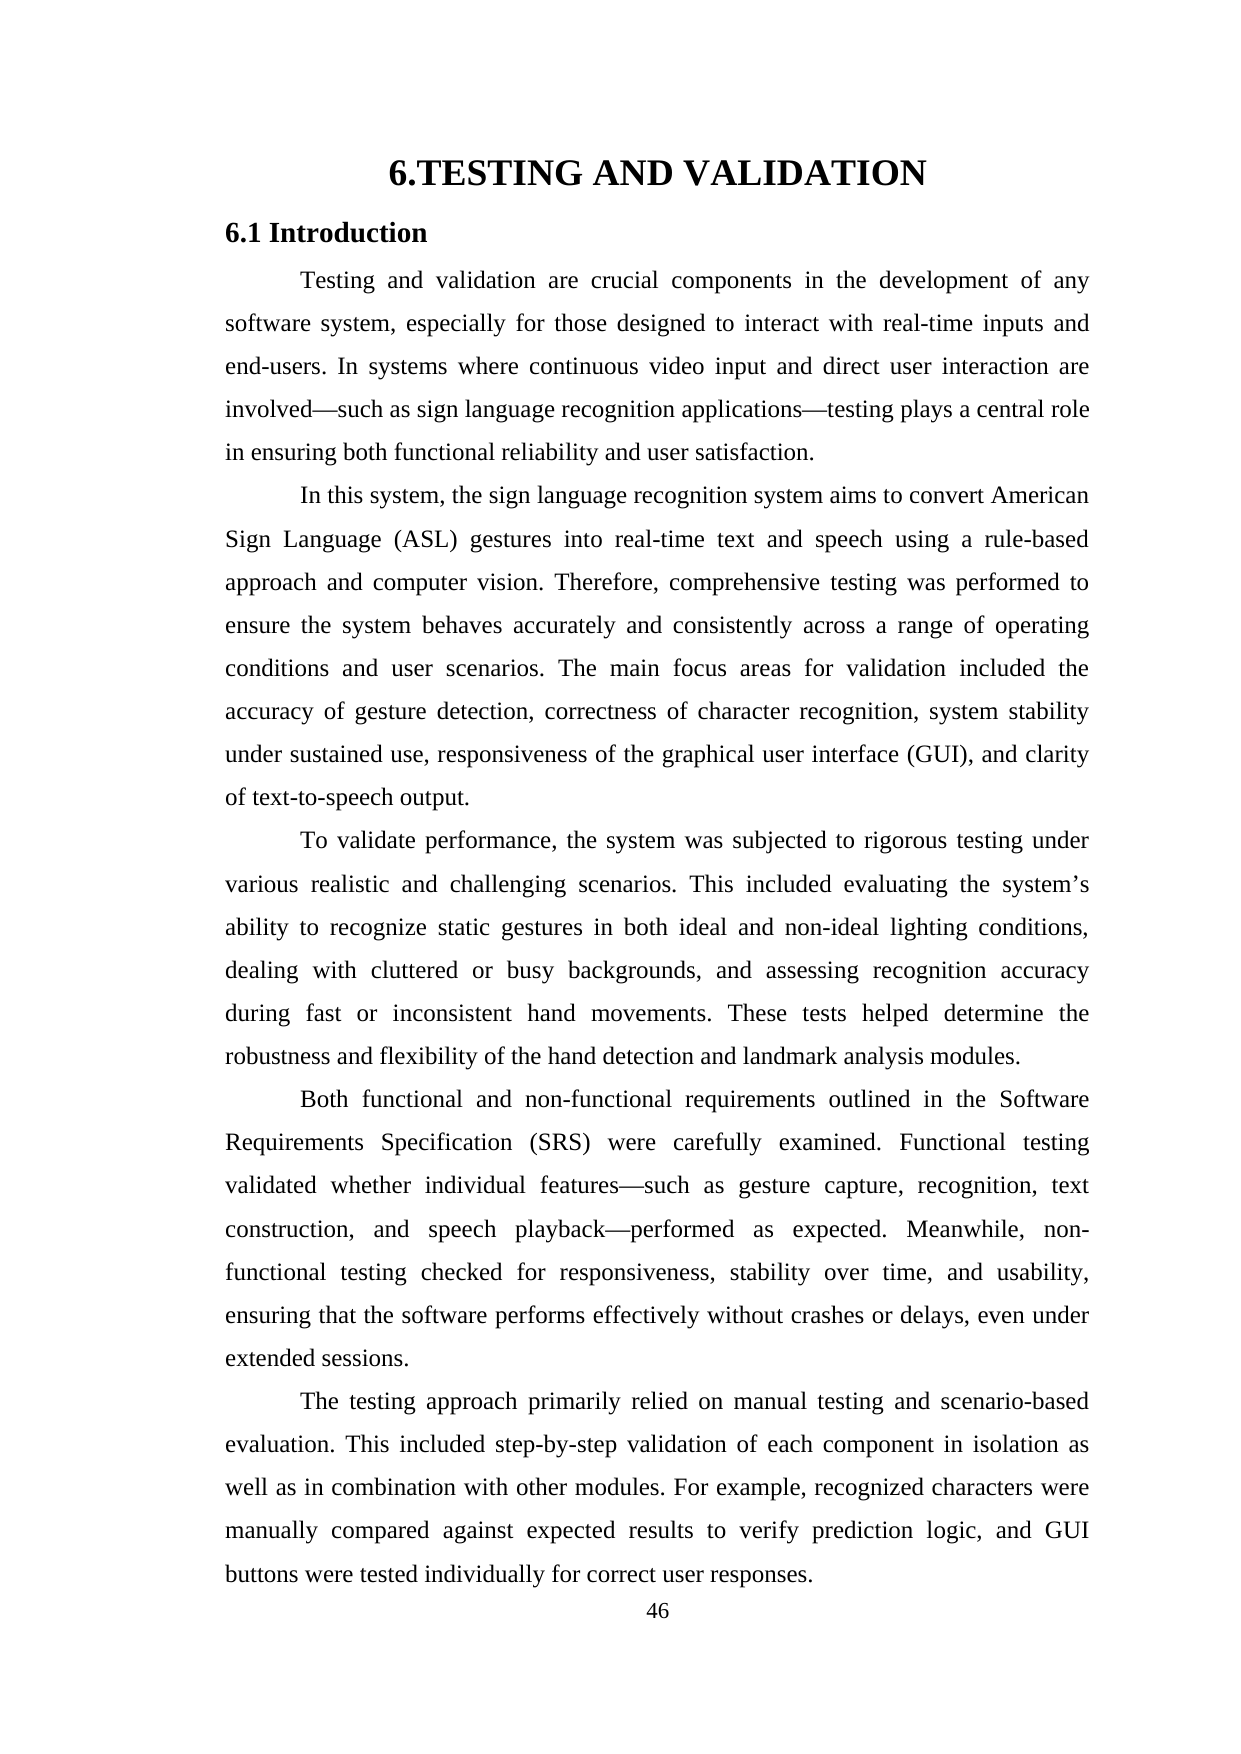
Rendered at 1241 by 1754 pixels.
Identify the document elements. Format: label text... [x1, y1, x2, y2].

text Testing and validation are crucial components in the development of any software system, especially for those designed to interact with real-time inputs and end-users. In systems where continuous video input and direct user interaction are involved—such as sign language recognition applications—testing plays a central role in ensuring both functional reliability and user satisfaction. [225, 265, 1090, 466]
text 6.TESTING AND VALIDATION [225, 150, 1090, 193]
text 6.1 Introduction [225, 215, 1090, 248]
text In this system, the sign language recognition system aims to convert American Sign Language (ASL) gestures into real-time text and speech using a rule-based approach and computer vision. Therefore, comprehensive testing was performed to ensure the system behaves accurately and consistently across a range of operating conditions and user scenarios. The main focus areas for validation included the accuracy of gesture detection, correctness of character recognition, system stability under sustained use, responsiveness of the graphical user interface (GUI), and clarity of text-to-speech output. [225, 481, 1090, 811]
text Both functional and non-functional requirements outlined in the Software Requirements Specification (SRS) were carefully examined. Functional testing validated whether individual features—such as gesture capture, recognition, text construction, and speech playback—performed as expected. Meanwhile, non-functional testing checked for responsiveness, stability over time, and usability, ensuring that the software performs effectively without crashes or delays, even under extended sessions. [225, 1084, 1090, 1372]
text To validate performance, the system was subjected to rigorous testing under various realistic and challenging scenarios. This included evaluating the system’s ability to recognize static gestures in both ideal and non-ideal lighting conditions, dealing with cluttered or busy backgrounds, and assessing recognition accuracy during fast or inconsistent hand movements. These tests helped determine the robustness and flexibility of the hand detection and landmark analysis modules. [225, 826, 1090, 1070]
text The testing approach primarily relied on manual testing and scenario-based evaluation. This included step-by-step validation of each component in isolation as well as in combination with other modules. For example, recognized characters were manually compared against expected results to verify prediction logic, and GUI buttons were tested individually for correct user responses. [225, 1386, 1090, 1587]
